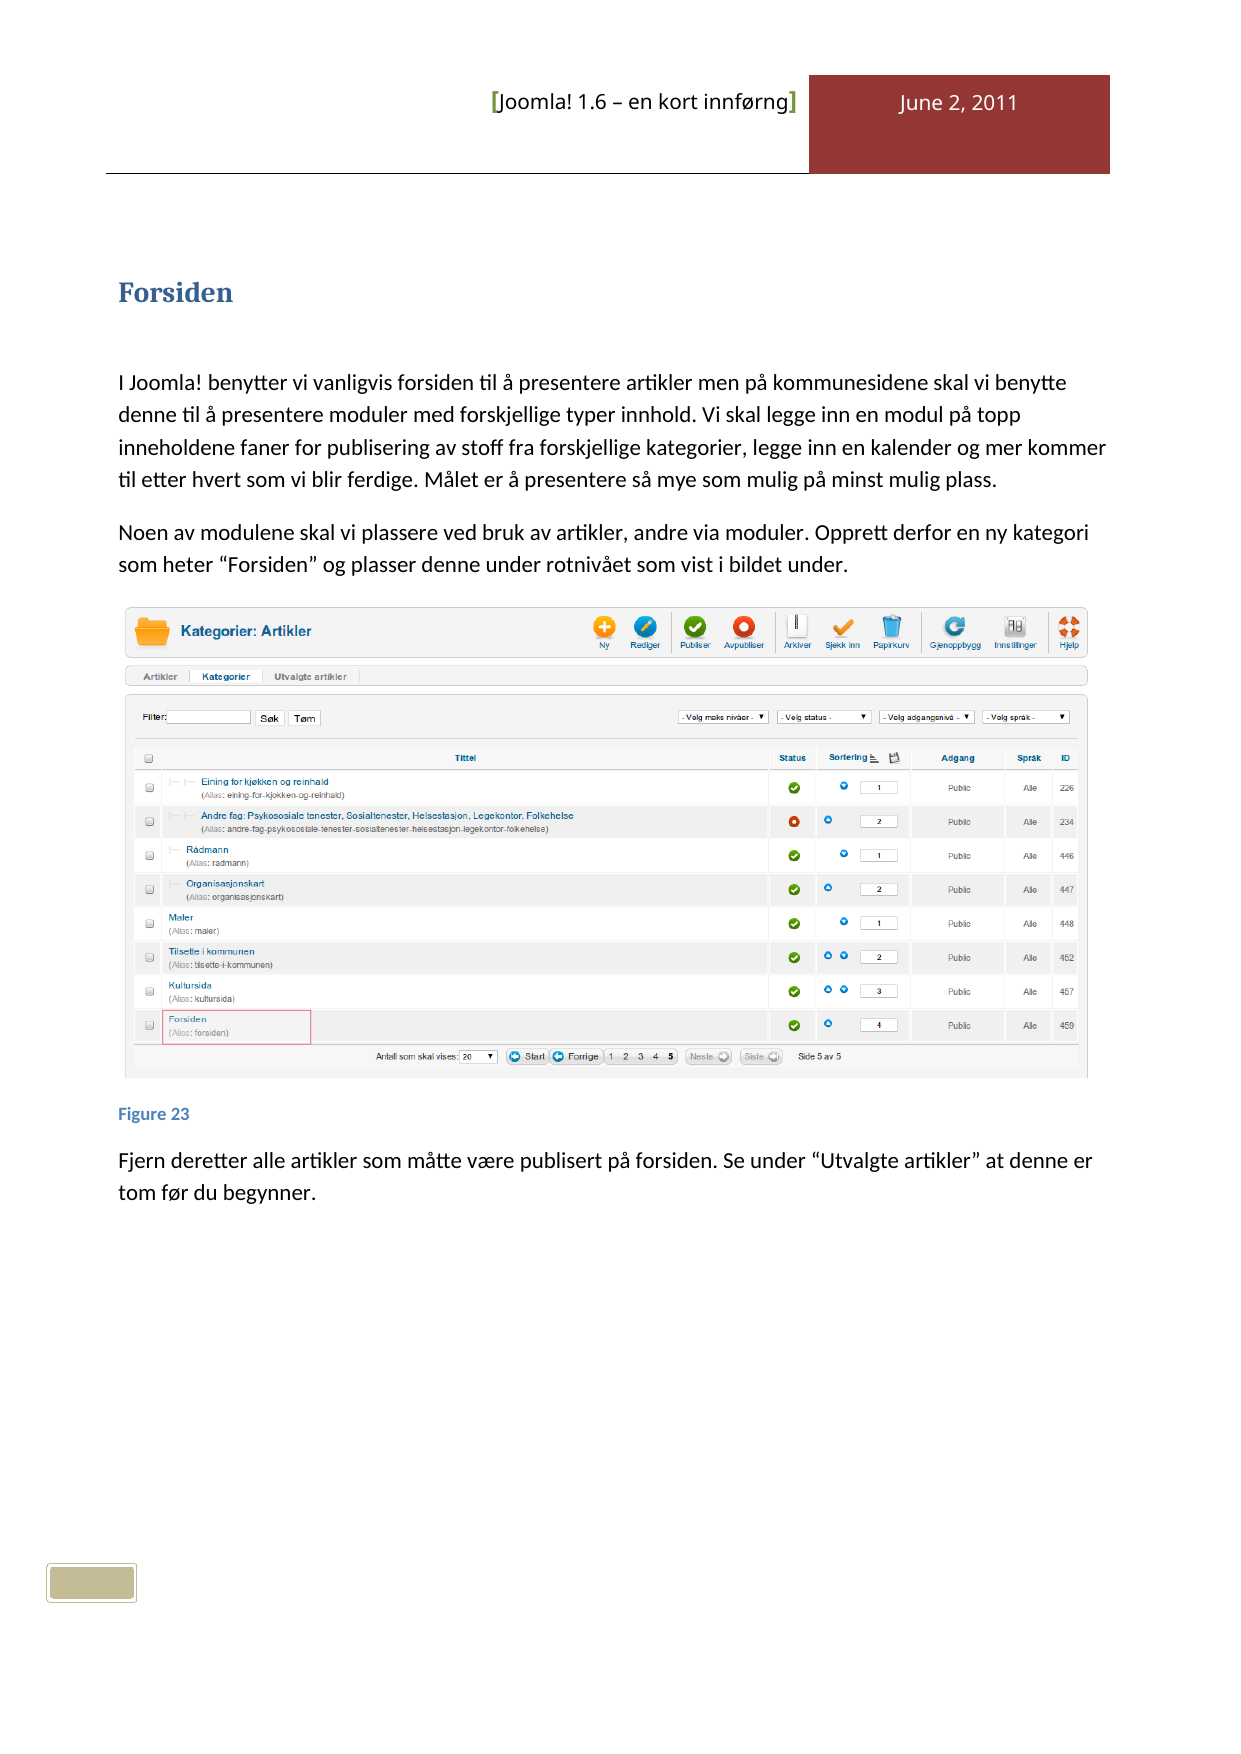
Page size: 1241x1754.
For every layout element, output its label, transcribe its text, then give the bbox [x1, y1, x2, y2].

text I Joomla! benytter vi vanligvis forsiden til å presentere artikler men på kommunesidene skal vi benytte denne til å presentere moduler med forskjellige typer innhold. Vi skal legge inn en modul på topp inneholdene faner for publisering av stoff fra forskjellige kategorier, legge inn en kalender og mer kommer til etter hvert som vi blir ferdige. Målet er å presentere så mye som mulig på minst mulig plass. [118, 368, 1122, 493]
text Fjern deretter alle artikler som måtte være publisert på forsiden. Se under “Utvalgte artikler” at denne er tom før du begynner. [118, 1146, 1122, 1206]
text Noen av modulene skal vi plassere ved bruk av artikler, andre via moduler. Opprett derfor en ny kategori som heter “Forsiden” og plasser denne under rotnivået som vist i bildet under. [118, 518, 1122, 578]
picture [118, 603, 1094, 1078]
subtitle Forsiden [118, 277, 1122, 310]
